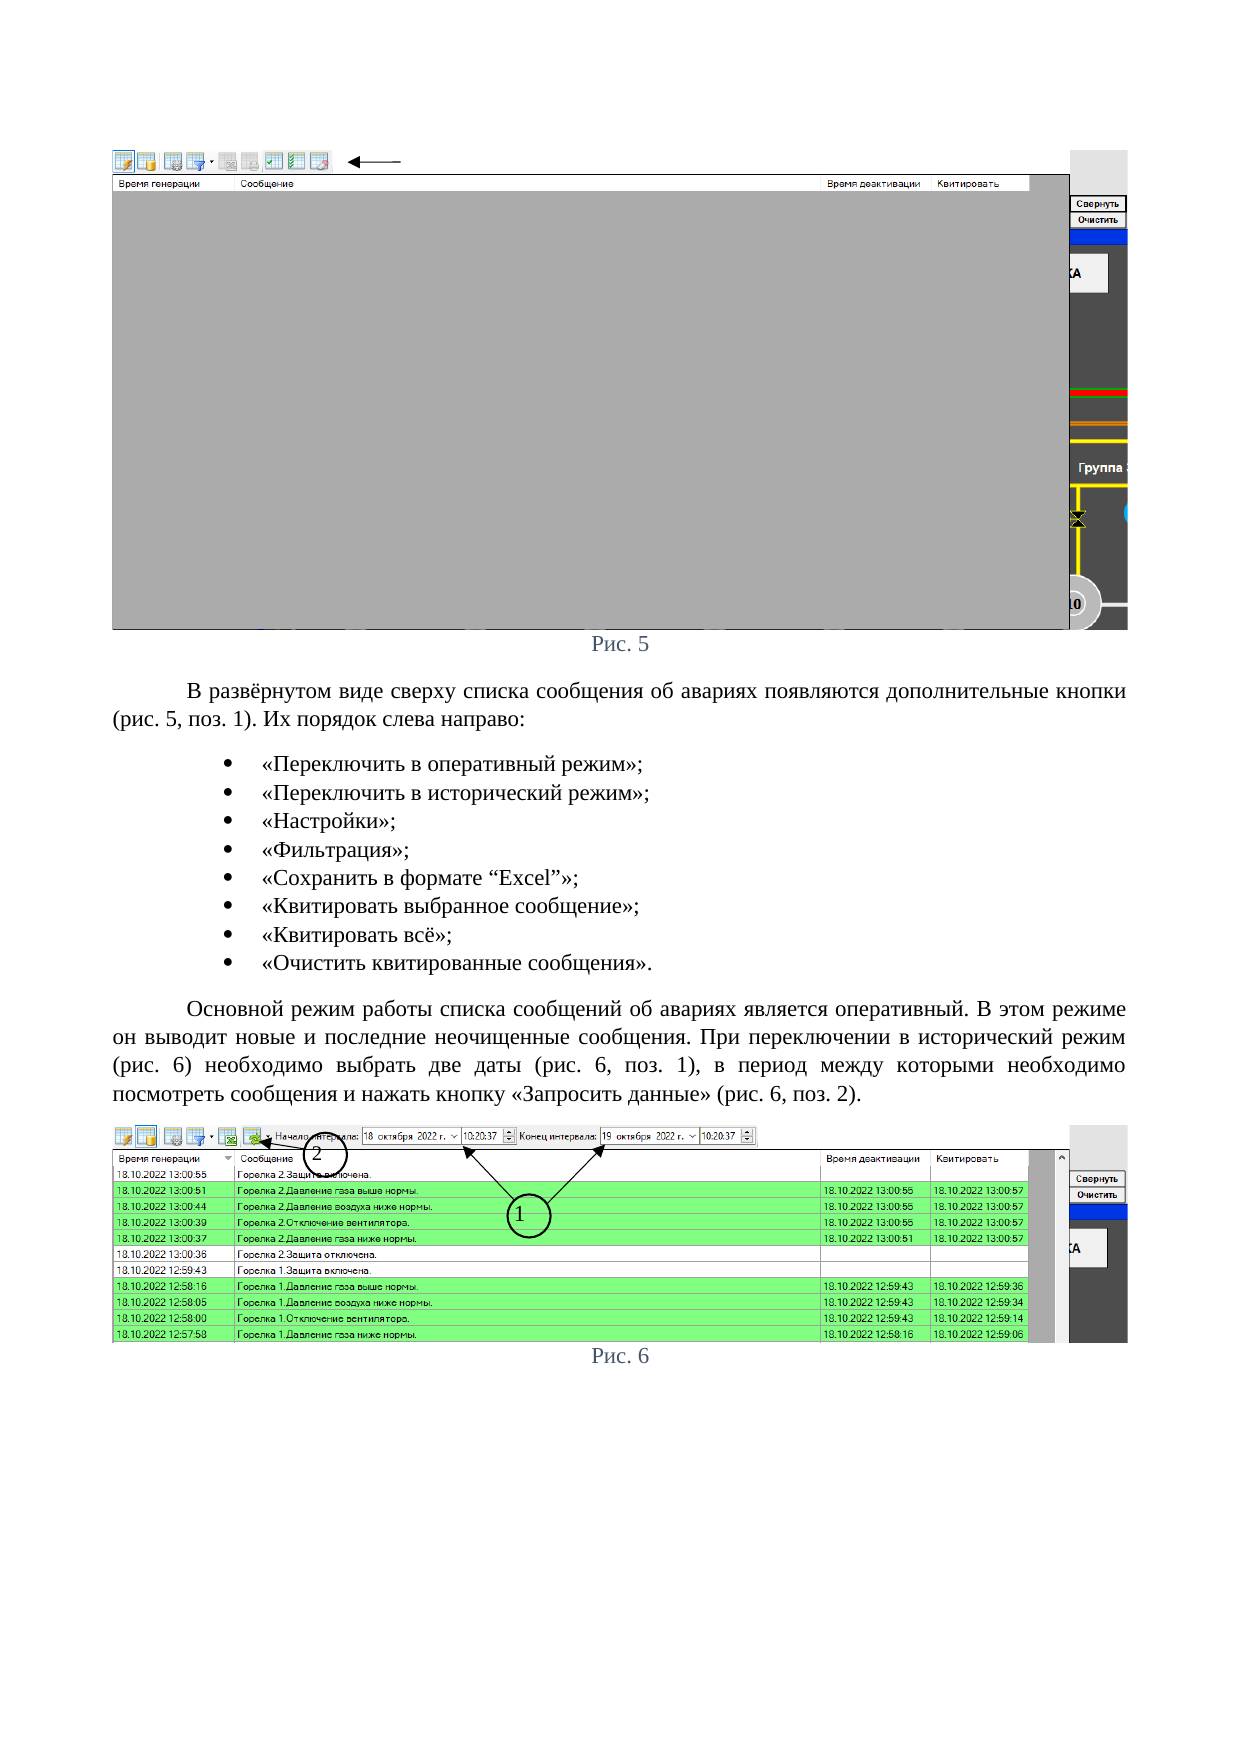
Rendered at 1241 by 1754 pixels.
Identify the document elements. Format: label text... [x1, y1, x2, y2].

list «Настройки»; [224, 807, 1128, 834]
picture [112, 1125, 1128, 1343]
text Основной режим работы списка сообщений об авариях является оперативный. В этом режиме он выводит новые и последние неочищенные сообщения. При переключении в исторический режим (рис. 6) необходимо выбрать две даты (рис. 6, поз. 1), в период между которыми необходимо посмотреть сообщения и нажать кнопку «Запросить данные» (рис. 6, поз. 2). [112, 994, 1128, 1106]
list «Сохранить в формате “Excel”»; [224, 864, 1128, 891]
text В развёрнутом виде сверху списка сообщения об авариях появляются дополнительные кнопки (рис. 5, поз. 1). Их порядок слева направо: [112, 677, 1128, 732]
text Рис. 5 [112, 630, 1128, 656]
list «Фильтрация»; [224, 836, 1128, 862]
list «Квитировать выбранное сообщение»; [224, 893, 1128, 919]
list «Очистить квитированные сообщения». [224, 949, 1128, 976]
picture [112, 150, 1128, 630]
list «Переключить в исторический режим»; [224, 779, 1128, 805]
list «Переключить в оперативный режим»; [224, 750, 1128, 777]
list «Квитировать всё»; [224, 921, 1128, 947]
text Рис. 6 [112, 1343, 1128, 1368]
